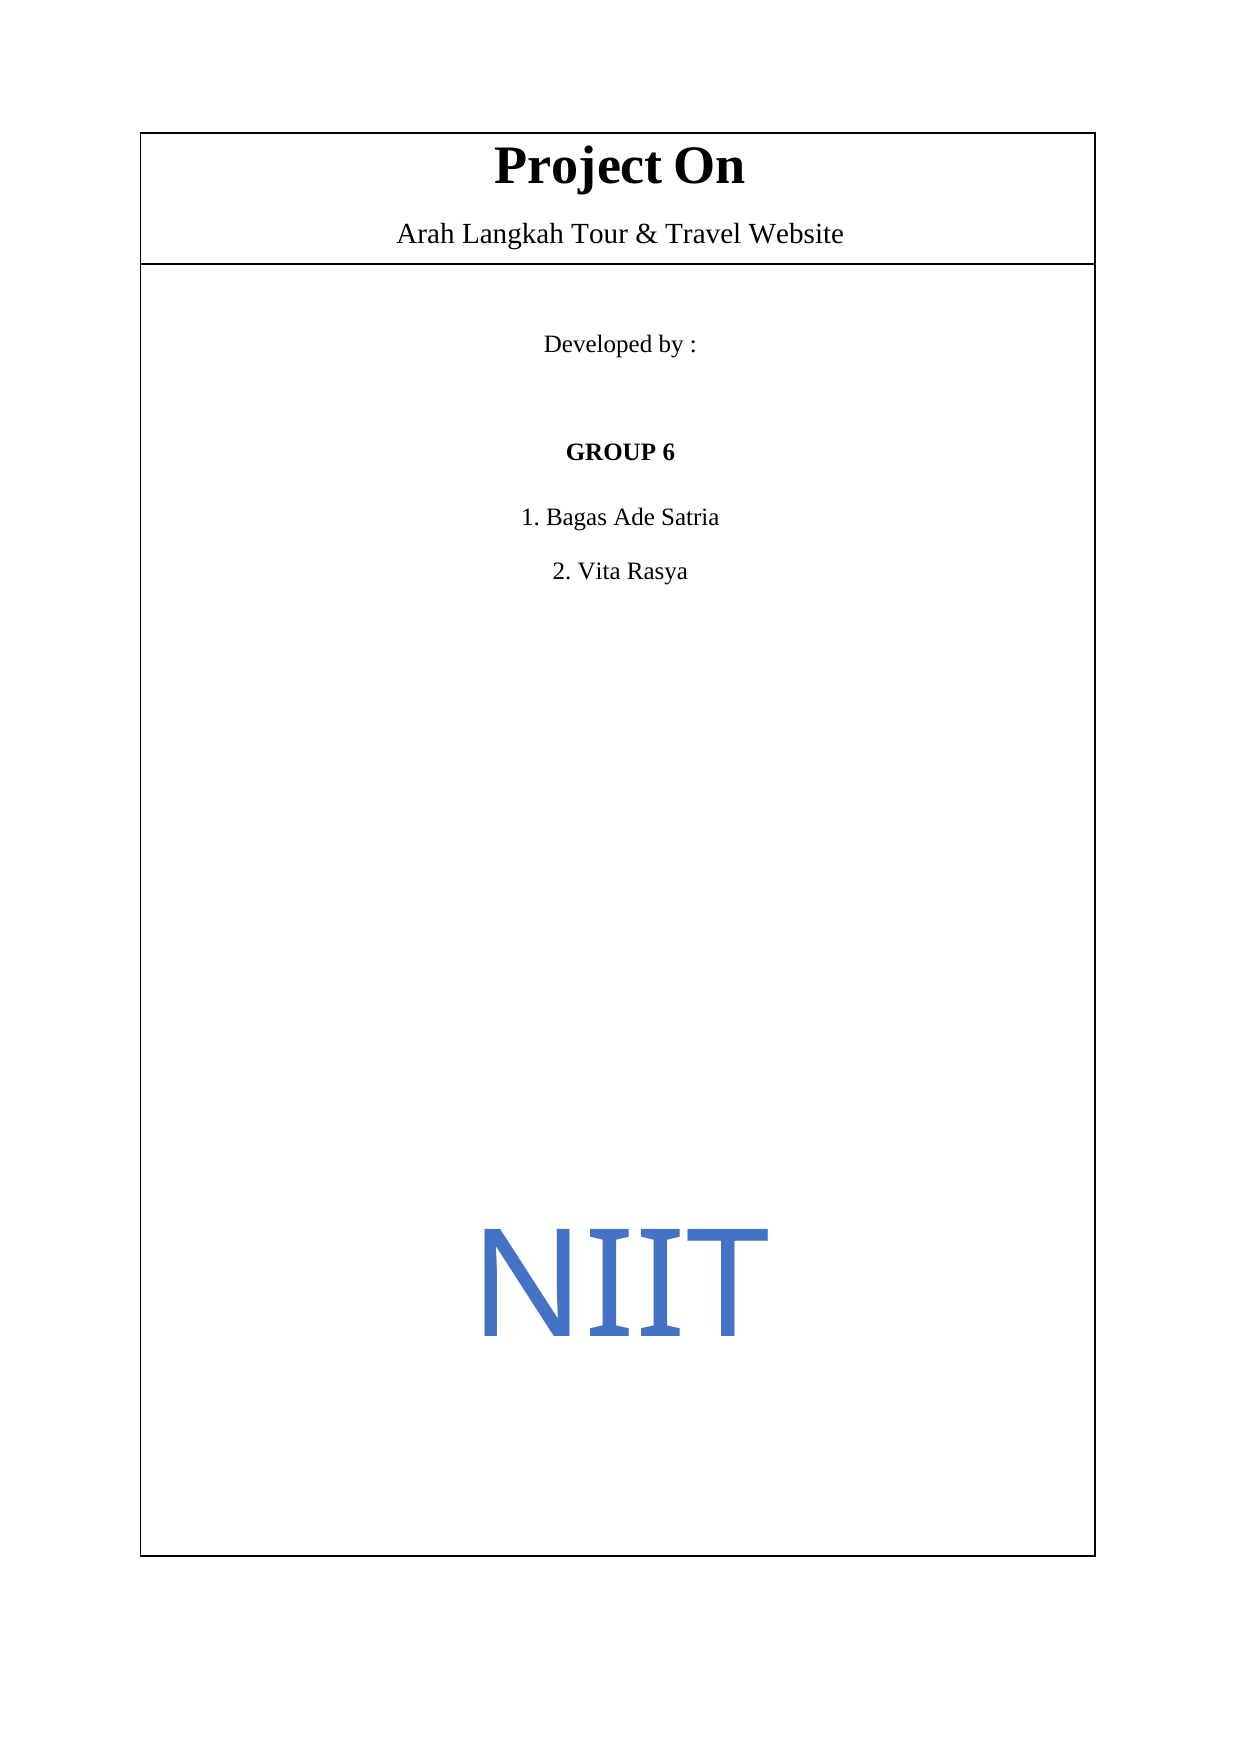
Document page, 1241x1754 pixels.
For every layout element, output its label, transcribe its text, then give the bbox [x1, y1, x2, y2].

text Project On [150, 133, 1090, 195]
text Developed by : [150, 329, 1090, 358]
text GROUP 6 [150, 437, 1090, 498]
text 1. Bagas Ade Satria [150, 502, 1090, 531]
text NIIT [150, 1176, 1090, 1381]
text 2. Vita Rasya [150, 556, 1090, 585]
text Arah Langkah Tour & Travel Website [150, 216, 1090, 249]
